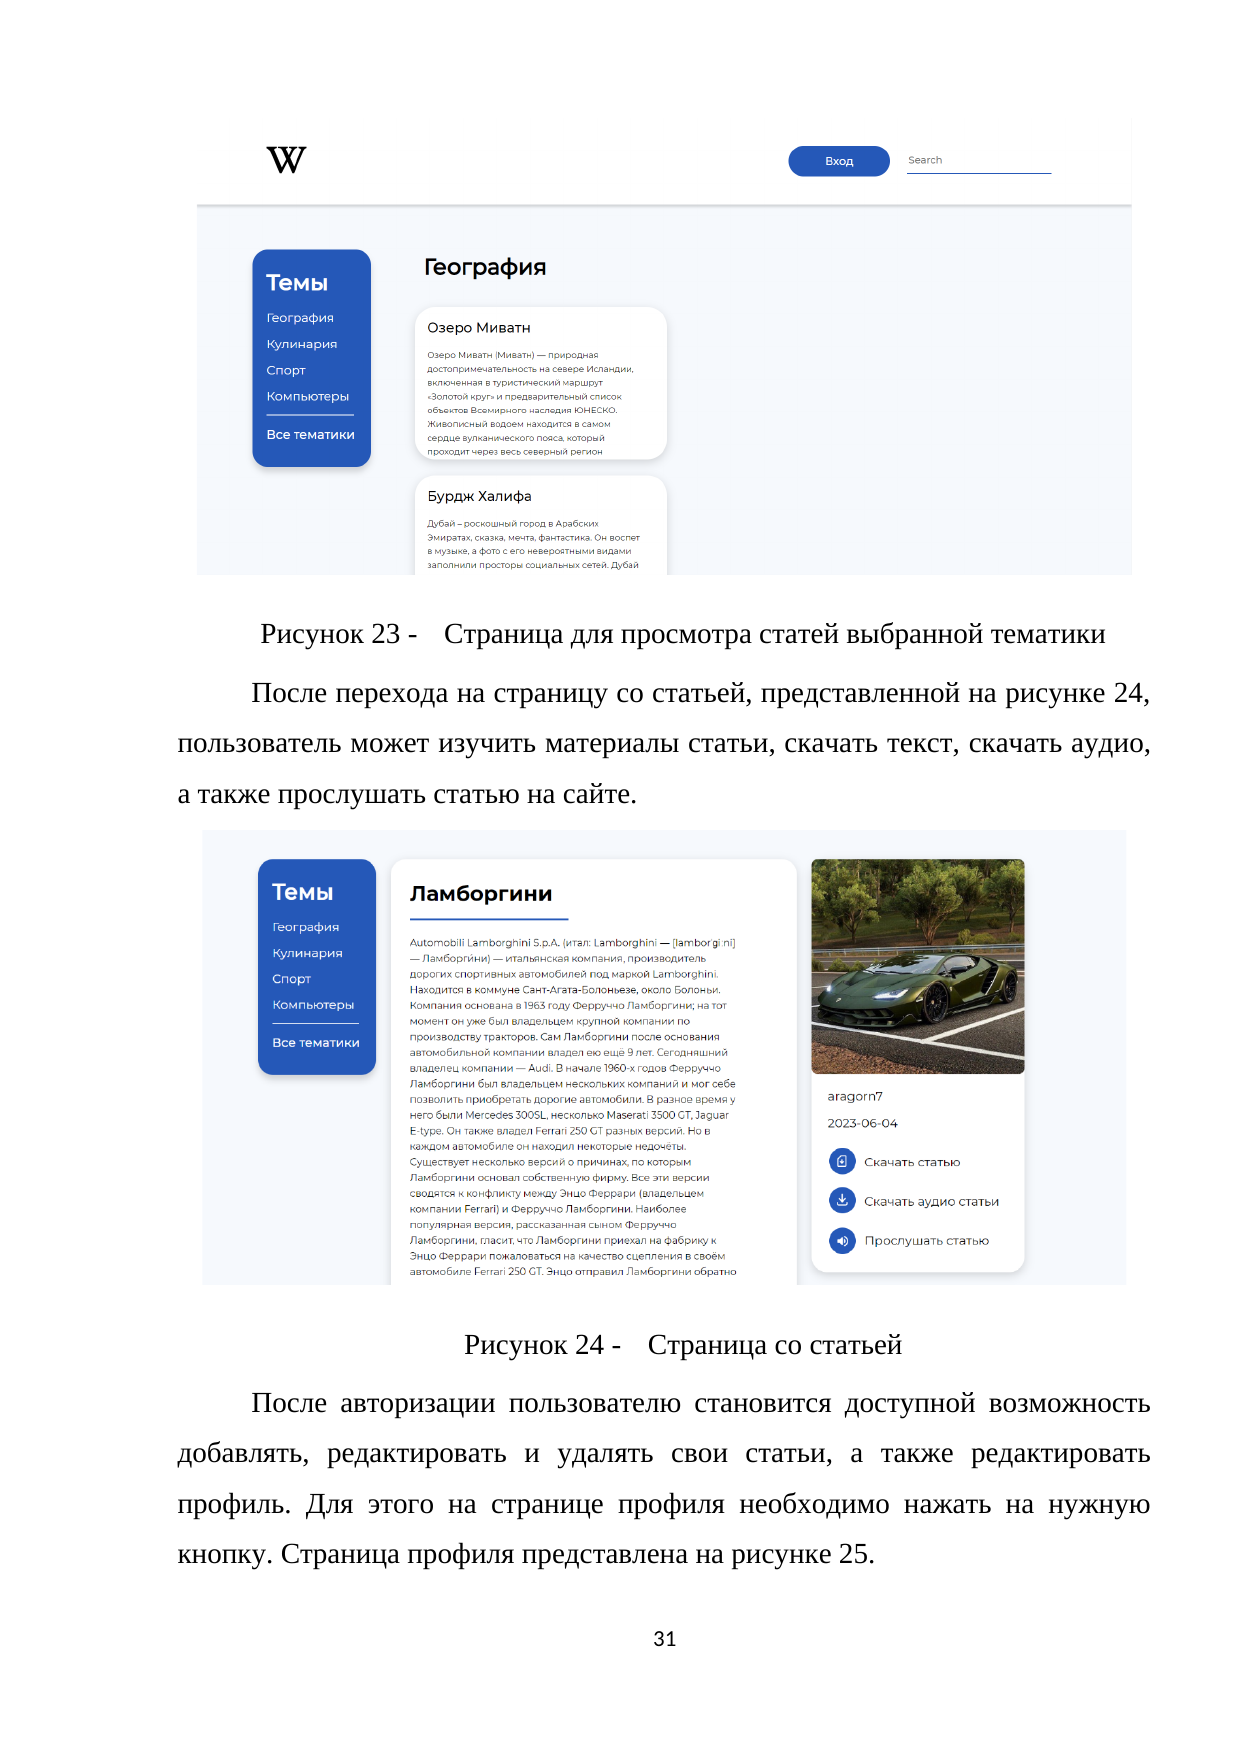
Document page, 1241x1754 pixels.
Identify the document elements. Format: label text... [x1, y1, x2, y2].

picture [196, 118, 1132, 575]
picture [202, 830, 1127, 1285]
text После перехода на страницу со статьей, представленной на рисунке 24, пользователь может изучить материалы статьи, скачать текст, скачать аудио, а также прослушать статью на сайте. [177, 675, 1152, 809]
text Страница для просмотра статей выбранной тематики [215, 617, 1152, 650]
text После авторизации пользователю становится доступной возможность добавлять, редактировать и удалять свои статьи, а также редактировать профиль. Для этого на странице профиля необходимо нажать на нужную кнопку. Страница профиля представлена на рисунке 25. [177, 1385, 1152, 1570]
text Страница со статьей [215, 1327, 1152, 1360]
